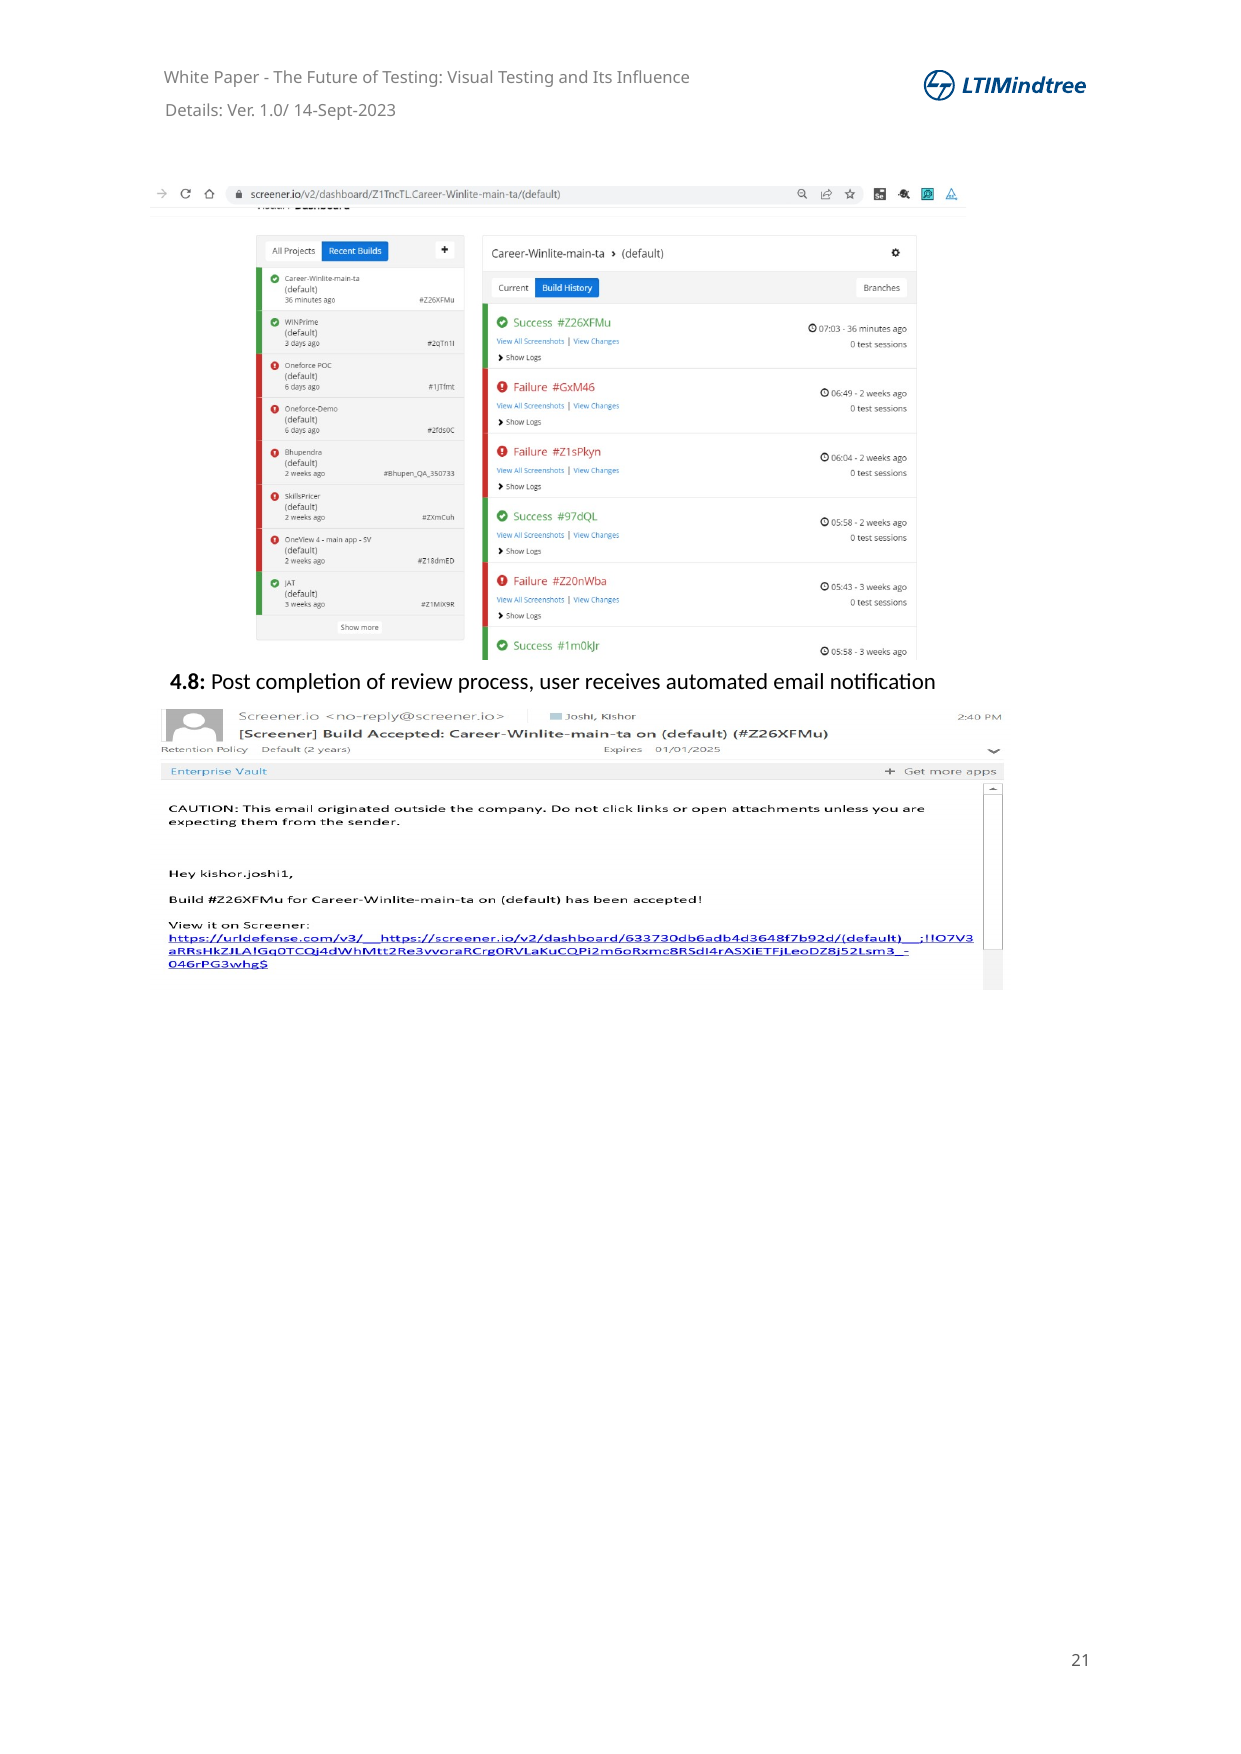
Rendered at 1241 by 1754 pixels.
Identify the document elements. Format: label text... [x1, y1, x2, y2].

picture [150, 186, 967, 660]
text 4.8: Post completion of review process, user receives automated email notification [170, 667, 1061, 696]
picture [150, 704, 1012, 990]
